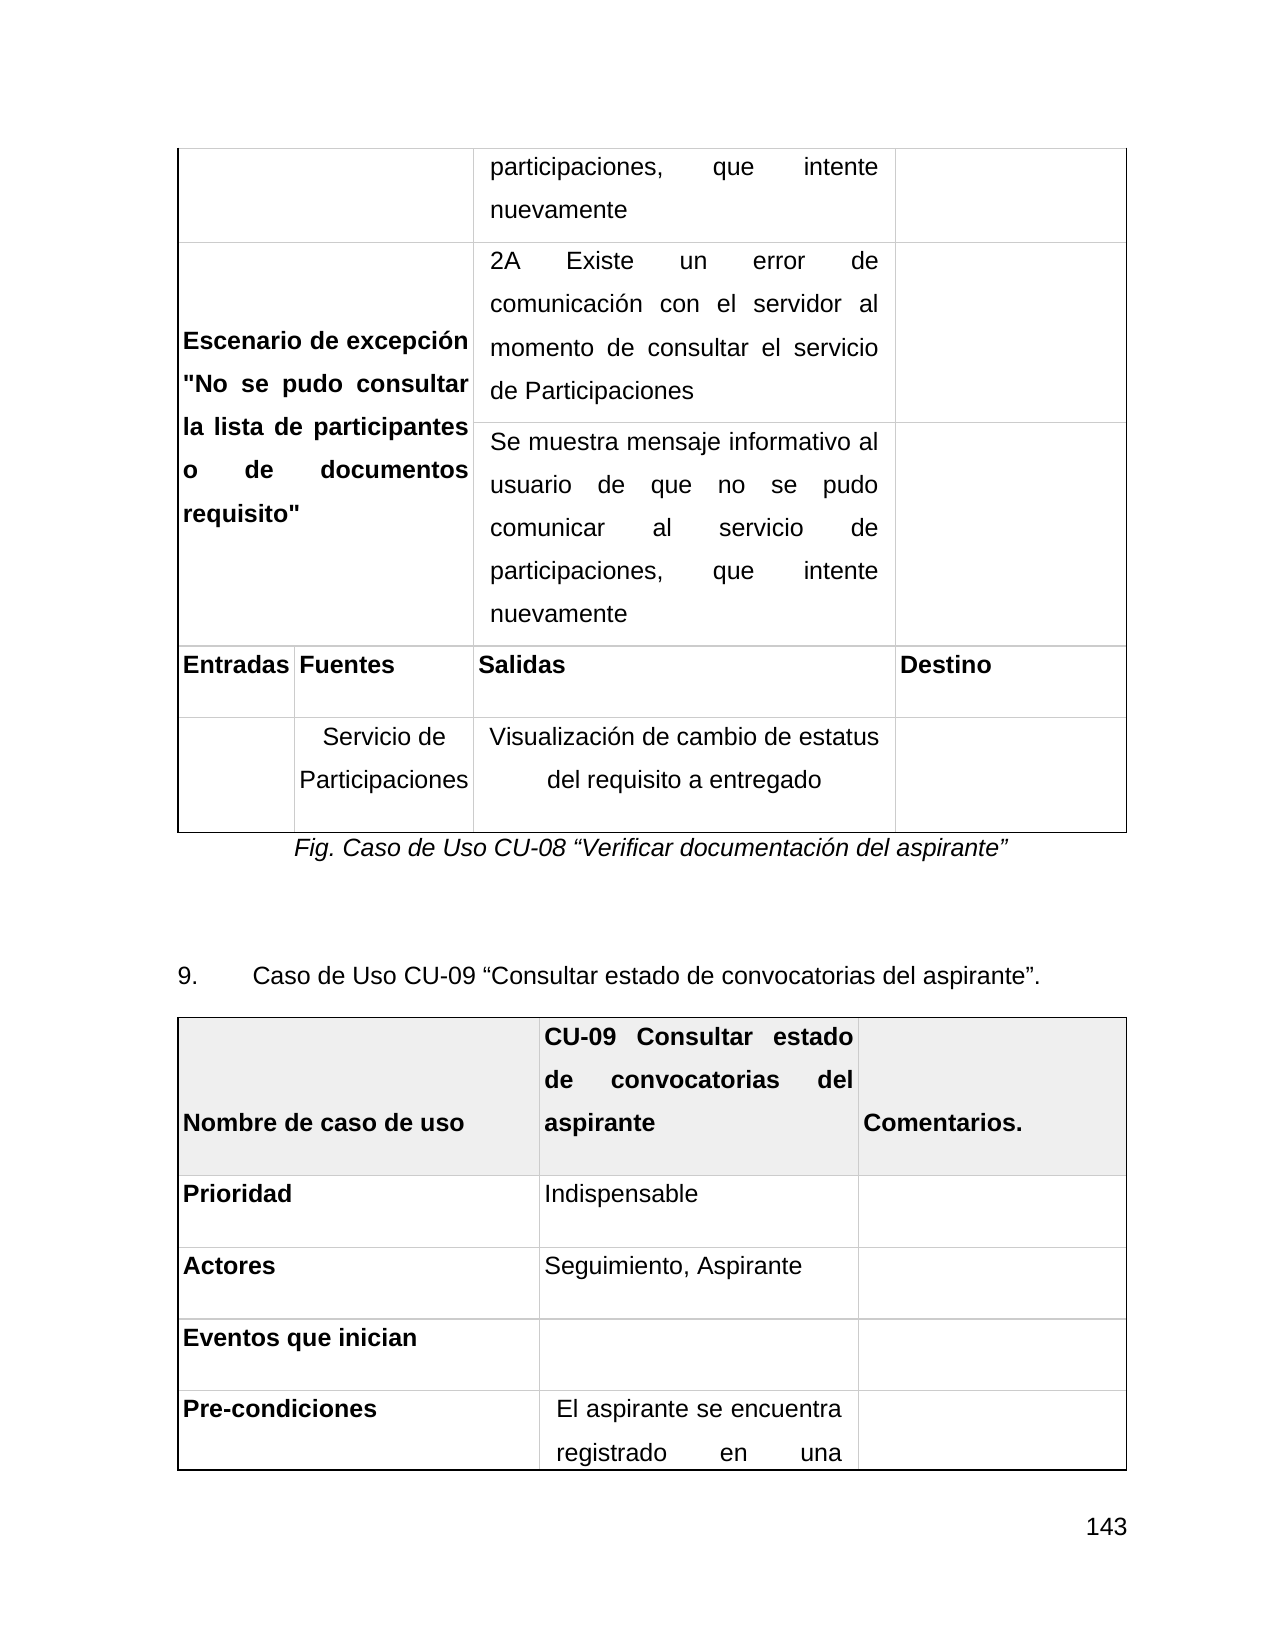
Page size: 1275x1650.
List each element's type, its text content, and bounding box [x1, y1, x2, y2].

table_header Comentarios. [859, 1018, 1126, 1175]
table_cell Salidas [474, 647, 895, 717]
table_cell [896, 149, 1126, 242]
table_cell Prioridad [179, 1176, 539, 1246]
table_cell Se muestra mensaje informativo al usuario de que no se pudo comunicar al servicio de participaciones, que intente nuevamente [474, 423, 895, 645]
table_header CU-09 Consultar estado de convocatorias del aspirante [540, 1018, 858, 1175]
table_cell Servicio de Participaciones [295, 718, 473, 832]
table_cell [179, 718, 294, 832]
table_header Nombre de caso de uso [179, 1018, 539, 1175]
table_cell [896, 718, 1126, 832]
table_cell [859, 1320, 1126, 1390]
table_cell Indispensable [540, 1176, 858, 1246]
table_cell Escenario de excepción "No se pudo consultar la lista de participantes o de documentos requisito" [179, 243, 473, 645]
table_cell [859, 1176, 1126, 1246]
table_cell Eventos que inician [179, 1320, 539, 1390]
text Fig. Caso de Uso CU-08 “Verificar documentación del aspirante” [177, 833, 1127, 862]
table_cell Pre-condiciones [179, 1391, 539, 1469]
table_cell Destino [896, 647, 1126, 717]
subtitle Caso de Uso CU-09 “Consultar estado de convocatorias del aspirante”. [177, 961, 1127, 990]
table_cell Actores [179, 1248, 539, 1318]
table_cell [896, 423, 1126, 645]
table_cell Entradas [179, 647, 294, 717]
table_cell Fuentes [295, 647, 473, 717]
table_cell 2A Existe un error de comunicación con el servidor al momento de consultar el servicio de Participaciones [474, 243, 895, 422]
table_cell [540, 1391, 858, 1469]
table_cell [540, 1320, 858, 1390]
table_cell Seguimiento, Aspirante [540, 1248, 858, 1318]
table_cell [474, 149, 895, 242]
table_cell [859, 1248, 1126, 1318]
table_cell Visualización de cambio de estatus del requisito a entregado [474, 718, 895, 832]
table_cell [859, 1391, 1126, 1469]
table_cell [896, 243, 1126, 422]
